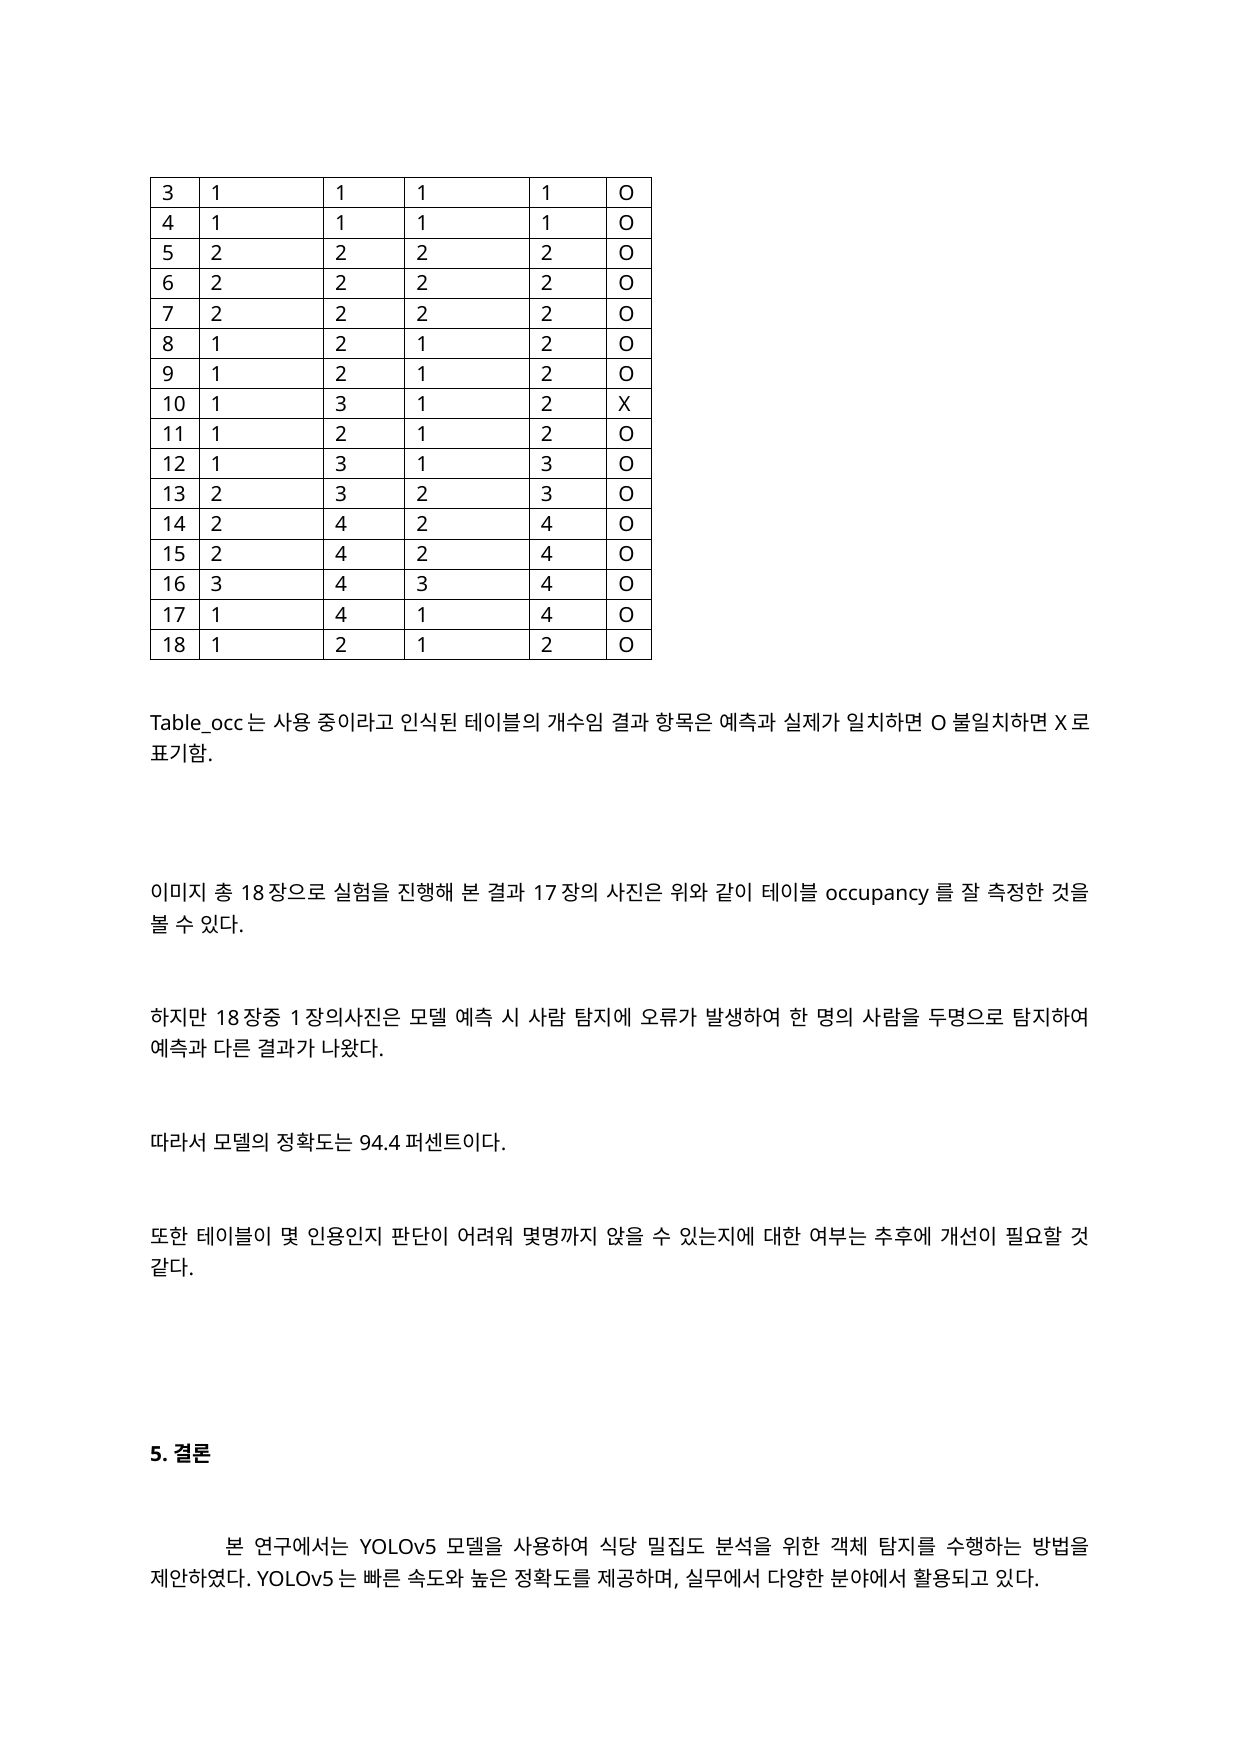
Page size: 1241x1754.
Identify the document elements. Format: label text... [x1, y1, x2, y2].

table_cell 1 [200, 178, 323, 207]
table_cell 17 [151, 600, 199, 629]
table_cell 2 [405, 299, 529, 328]
table_cell 3 [200, 570, 323, 599]
table_cell 1 [200, 630, 323, 659]
table_cell O [607, 359, 651, 388]
table_cell 18 [151, 630, 199, 659]
table_cell 4 [324, 509, 404, 538]
table_cell 1 [405, 449, 529, 478]
text 본 연구에서는 YOLOv5 모델을 사용하여 식당 밀집도 분석을 위한 객체 탐지를 수행하는 방법을 제안하였다. YOLOv5는 빠른 속도와 높은 정확도를 제공하며, 실무에서 다양한 분야에서 활용되고 있다. [150, 1531, 1090, 1592]
table_cell 4 [324, 540, 404, 568]
table_cell 4 [530, 600, 606, 629]
table_cell 2 [530, 299, 606, 328]
table_cell O [607, 239, 651, 267]
table_cell O [607, 208, 651, 237]
table_cell 1 [405, 600, 529, 629]
table_cell 2 [530, 419, 606, 448]
text 또한 테이블이 몇 인용인지 판단이 어려워 몇명까지 앉을 수 있는지에 대한 여부는 추후에 개선이 필요할 것 같다. [150, 1220, 1090, 1282]
table_cell 4 [530, 540, 606, 568]
text 따라서 모델의 정확도는 94.4퍼센트이다. [150, 1126, 1090, 1157]
text 이미지 총 18장으로 실험을 진행해 본 결과 17장의 사진은 위와 같이 테이블 occupancy 를 잘 측정한 것을 볼 수 있다. [150, 877, 1090, 938]
table_cell O [607, 449, 651, 478]
table_cell 1 [530, 208, 606, 237]
table_cell O [607, 419, 651, 448]
table_cell O [607, 178, 651, 207]
text 하지만 18장중 1장의사진은 모델 예측 시 사람 탐지에 오류가 발생하여 한 명의 사람을 두명으로 탐지하여 예측과 다른 결과가 나왔다. [150, 1002, 1090, 1063]
table_cell 10 [151, 389, 199, 418]
text 5. 결론 [150, 1437, 1090, 1467]
table_cell 1 [200, 419, 323, 448]
table_cell 1 [405, 208, 529, 237]
text Table_occ는 사용 중이라고 인식된 테이블의 개수임 결과 항목은 예측과 실제가 일치하면 O 불일치하면 X로 표기함. [150, 706, 1090, 767]
table_cell 2 [530, 359, 606, 388]
table_cell O [607, 269, 651, 298]
table_cell O [607, 540, 651, 568]
table_cell 2 [324, 299, 404, 328]
table_cell 4 [324, 570, 404, 599]
table_cell 14 [151, 509, 199, 538]
table_cell X [607, 389, 651, 418]
table_cell 1 [405, 389, 529, 418]
table_cell 2 [324, 239, 404, 267]
table_cell 1 [200, 208, 323, 237]
table_cell 2 [200, 479, 323, 508]
table_cell 13 [151, 479, 199, 508]
table_cell O [607, 600, 651, 629]
table_cell 2 [200, 269, 323, 298]
table_cell 1 [324, 208, 404, 237]
table_cell 2 [200, 239, 323, 267]
table_cell 12 [151, 449, 199, 478]
table_cell 4 [530, 570, 606, 599]
table_cell 4 [530, 509, 606, 538]
table_cell 1 [200, 600, 323, 629]
table_cell O [607, 630, 651, 659]
table_cell 1 [405, 359, 529, 388]
table_cell 11 [151, 419, 199, 448]
table_cell 8 [151, 329, 199, 358]
table_cell 2 [200, 509, 323, 538]
table_cell 2 [200, 540, 323, 568]
table_cell 1 [530, 178, 606, 207]
table_cell 3 [324, 449, 404, 478]
table_cell 16 [151, 570, 199, 599]
table_cell O [607, 509, 651, 538]
table_cell 3 [151, 178, 199, 207]
table_cell 1 [200, 389, 323, 418]
table_cell 2 [405, 239, 529, 267]
table_cell 3 [324, 479, 404, 508]
table_cell 2 [324, 359, 404, 388]
table_cell 1 [324, 178, 404, 207]
table_cell 2 [405, 479, 529, 508]
table_cell 2 [324, 630, 404, 659]
table_cell 7 [151, 299, 199, 328]
table_cell 2 [405, 540, 529, 568]
table_cell 2 [324, 269, 404, 298]
table_cell 1 [200, 359, 323, 388]
table_cell 2 [530, 389, 606, 418]
table_cell 5 [151, 239, 199, 267]
table_cell O [607, 479, 651, 508]
table_cell 2 [324, 419, 404, 448]
table_cell 1 [405, 329, 529, 358]
table_cell 2 [200, 299, 323, 328]
table_cell 1 [200, 329, 323, 358]
table_cell 2 [405, 269, 529, 298]
table_cell 2 [530, 329, 606, 358]
table_cell 1 [405, 419, 529, 448]
table_cell 2 [530, 630, 606, 659]
table_cell 6 [151, 269, 199, 298]
table_cell O [607, 299, 651, 328]
table_cell 1 [405, 178, 529, 207]
table_cell 1 [200, 449, 323, 478]
table_cell 3 [530, 479, 606, 508]
table_cell 2 [324, 329, 404, 358]
table_cell 2 [530, 269, 606, 298]
table_cell 9 [151, 359, 199, 388]
table_cell 2 [530, 239, 606, 267]
table_cell O [607, 570, 651, 599]
table_cell 3 [405, 570, 529, 599]
table_cell 4 [324, 600, 404, 629]
table_cell 3 [324, 389, 404, 418]
table_cell O [607, 329, 651, 358]
table_cell 15 [151, 540, 199, 568]
table_cell 3 [530, 449, 606, 478]
table_cell 2 [405, 509, 529, 538]
table_cell 4 [151, 208, 199, 237]
table_cell 1 [405, 630, 529, 659]
